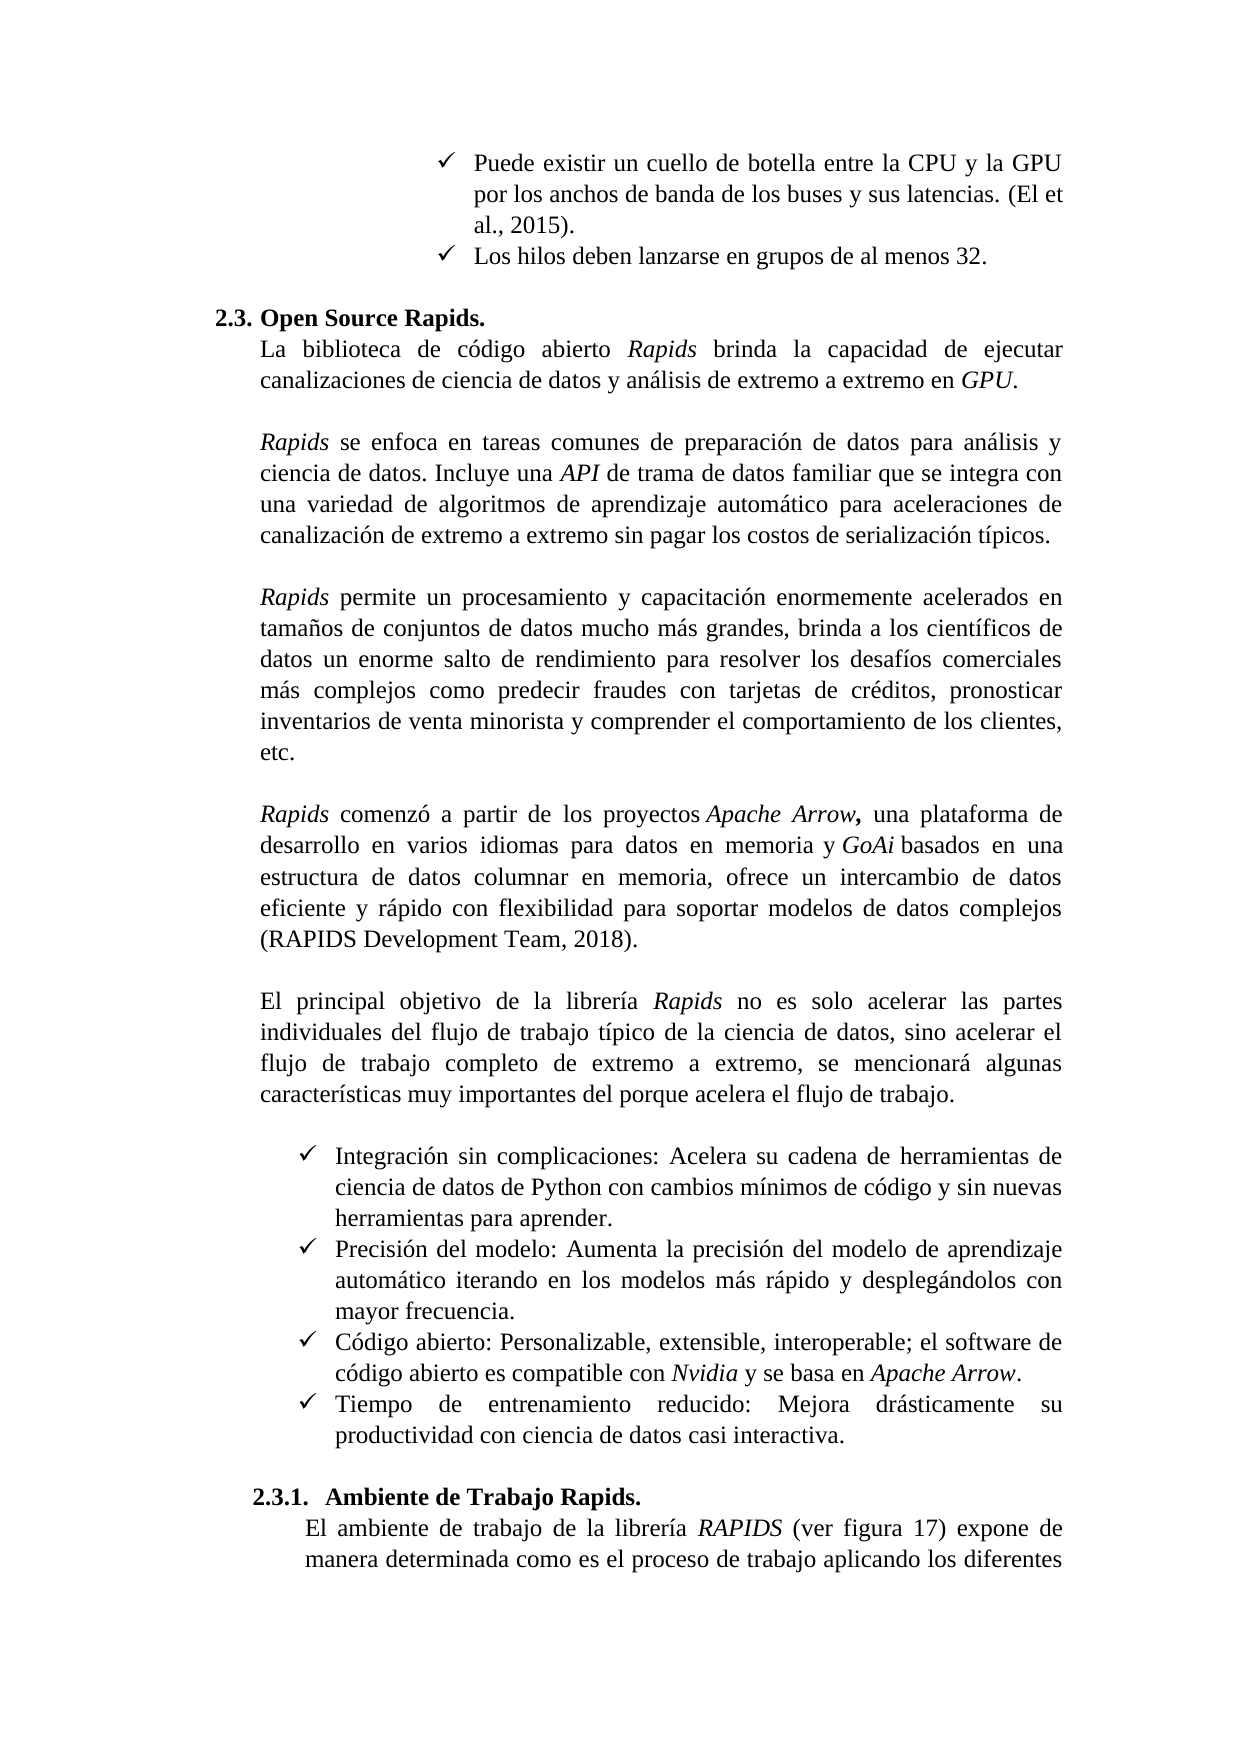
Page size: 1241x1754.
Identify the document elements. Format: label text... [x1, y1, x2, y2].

list Los hilos deben lanzarse en grupos de al menos 32. [436, 241, 1063, 269]
list Rapids permite un procesamiento y capacitación enormemente acelerados en tamaños de conjuntos de datos mucho más grandes, brinda a los científicos de datos un enorme salto de rendimiento para resolver los desafíos comerciales más complejos como predecir fraudes con tarjetas de créditos, pronosticar inventarios de venta minorista y comprender el comportamiento de los clientes, etc. [260, 582, 1063, 766]
list Rapids comenzó a partir de los proyectos Apache Arrow, una plataforma de desarrollo en varios idiomas para datos en memoria y GoAi basados ​​en una estructura de datos columnar en memoria, ofrece un intercambio de datos eficiente y rápido con flexibilidad para soportar modelos de datos complejos (RAPIDS Development Team, 2018). [260, 799, 1063, 862]
list Ambiente de Trabajo Rapids. [252, 1482, 1063, 1511]
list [305, 1513, 1063, 1573]
list Integración sin complicaciones: Acelera su cadena de herramientas de ciencia de datos de Python con cambios mínimos de código y sin nuevas herramientas para aprender. [297, 1170, 1063, 1232]
list Rapids se enfoca en tareas comunes de preparación de datos para análisis y ciencia de datos. Incluye una API de trama de datos familiar que se integra con una variedad de algoritmos de aprendizaje automático para aceleraciones de canalización de extremo a extremo sin pagar los costos de serialización típicos. [260, 427, 1063, 549]
list Código abierto: Personalizable, extensible, interoperable; el software de código abierto es compatible con Nvidia y se basa en Apache Arrow. [297, 1327, 1063, 1387]
list Puede existir un cuello de botella entre la CPU y la GPU por los anchos de banda de los buses y sus latencias. (El et al., 2015). [436, 148, 1063, 238]
list Open Source Rapids. [215, 303, 1063, 332]
list La biblioteca de código abierto Rapids brinda la capacidad de ejecutar canalizaciones de ciencia de datos y análisis de extremo a extremo en GPU. [260, 334, 1063, 394]
list El principal objetivo de la librería Rapids no es solo acelerar las partes individuales del flujo de trabajo típico de la ciencia de datos, sino acelerar el flujo de trabajo completo de extremo a extremo, se mencionará algunas características muy importantes del porque acelera el flujo de trabajo. [260, 986, 1063, 1017]
list Rapids comenzó a partir de los proyectos Apache Arrow, una plataforma de desarrollo en varios idiomas para datos en memoria y GoAi basados ​​en una estructura de datos columnar en memoria, ofrece un intercambio de datos eficiente y rápido con flexibilidad para soportar modelos de datos complejos (RAPIDS Development Team, 2018). [260, 921, 1063, 952]
list Tiempo de entrenamiento reducido: Mejora drásticamente su productividad con ciencia de datos casi interactiva. [297, 1418, 1063, 1449]
list El principal objetivo de la librería Rapids no es solo acelerar las partes individuales del flujo de trabajo típico de la ciencia de datos, sino acelerar el flujo de trabajo completo de extremo a extremo, se mencionará algunas características muy importantes del porque acelera el flujo de trabajo. [260, 1077, 1063, 1108]
list Precisión del modelo: Aumenta la precisión del modelo de aprendizaje automático iterando en los modelos más rápido y desplegándolos con mayor frecuencia. [297, 1263, 1063, 1325]
